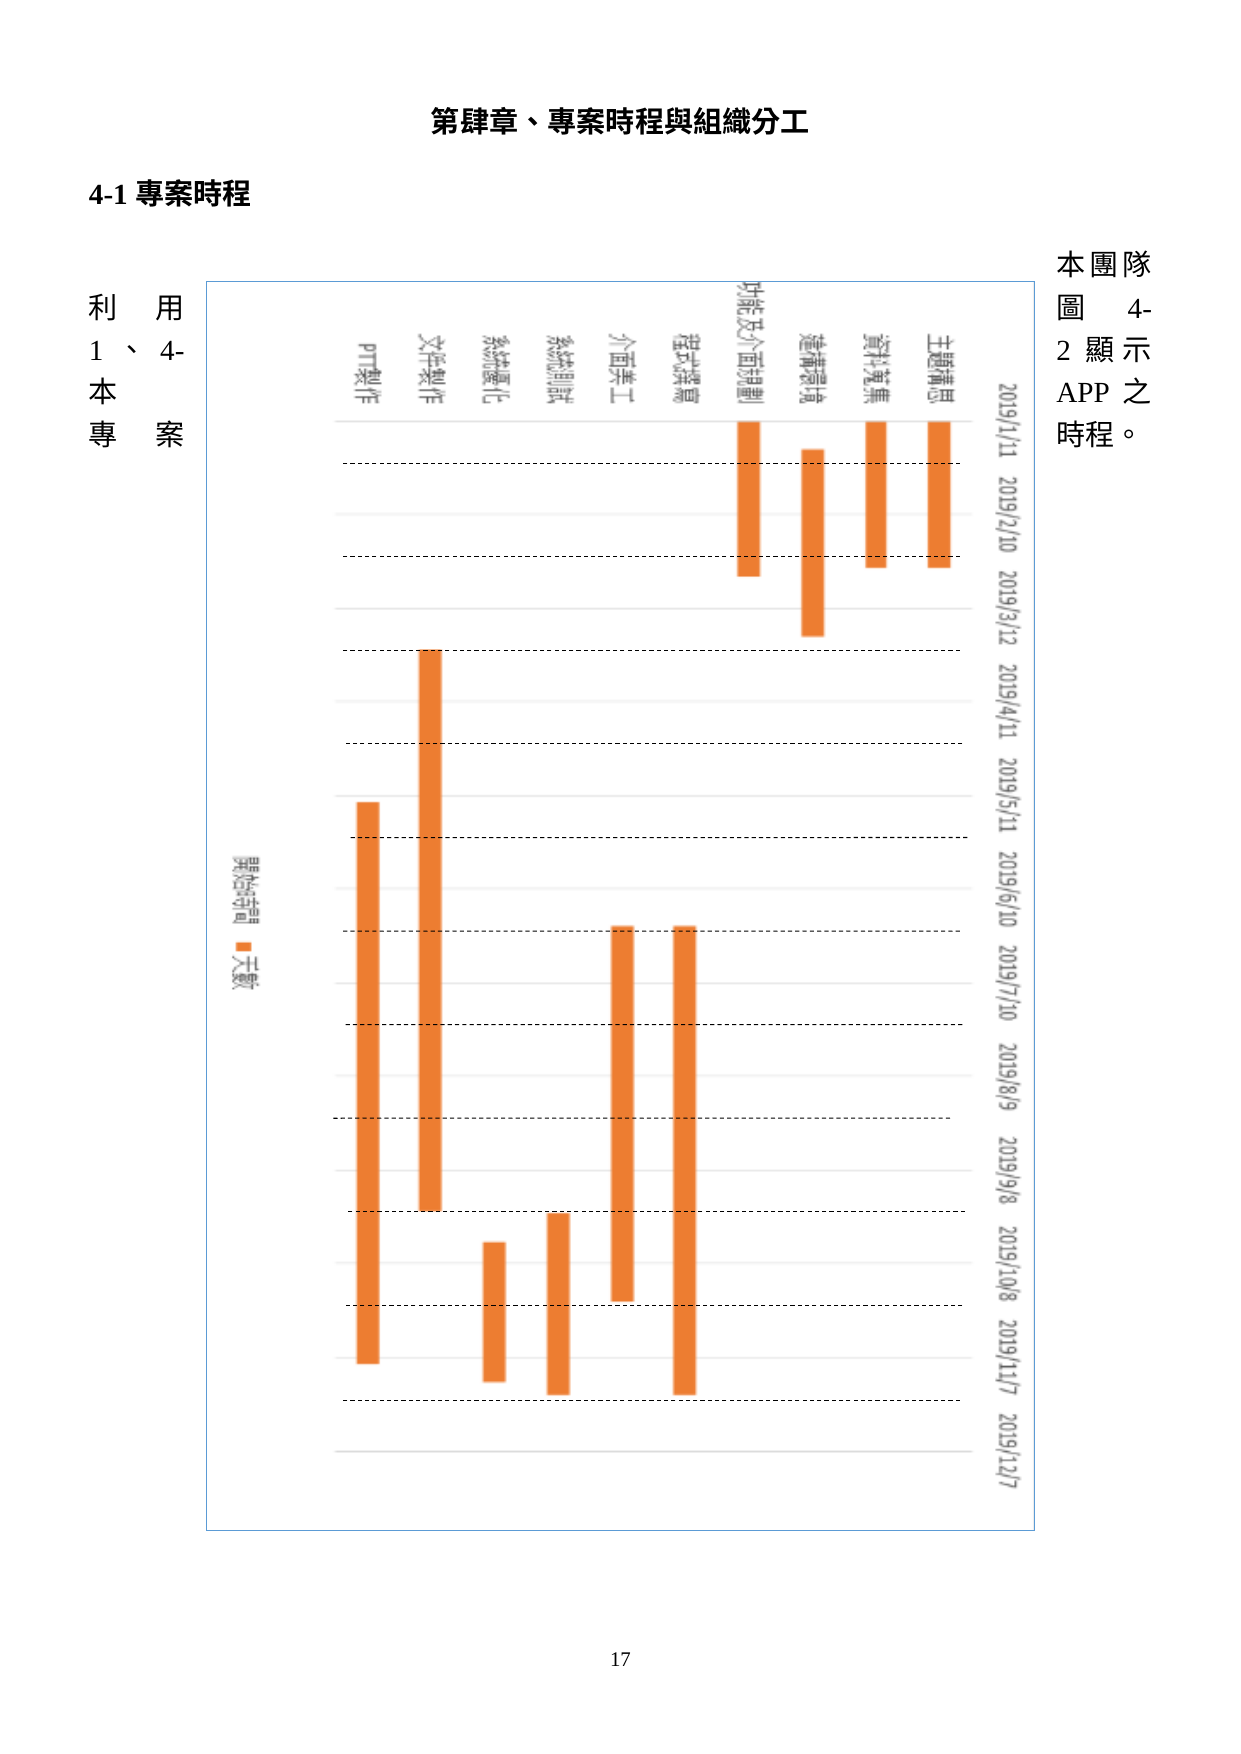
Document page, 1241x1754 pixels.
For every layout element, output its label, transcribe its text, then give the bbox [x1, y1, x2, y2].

picture [207, 282, 1034, 1530]
text 本團隊利用圖4-1、4-2顯示本APP之專案時程。 [89, 242, 1152, 453]
text 第肆章、專案時程與組織分工 [89, 99, 1152, 141]
text 4-1 專案時程 [89, 170, 1152, 213]
